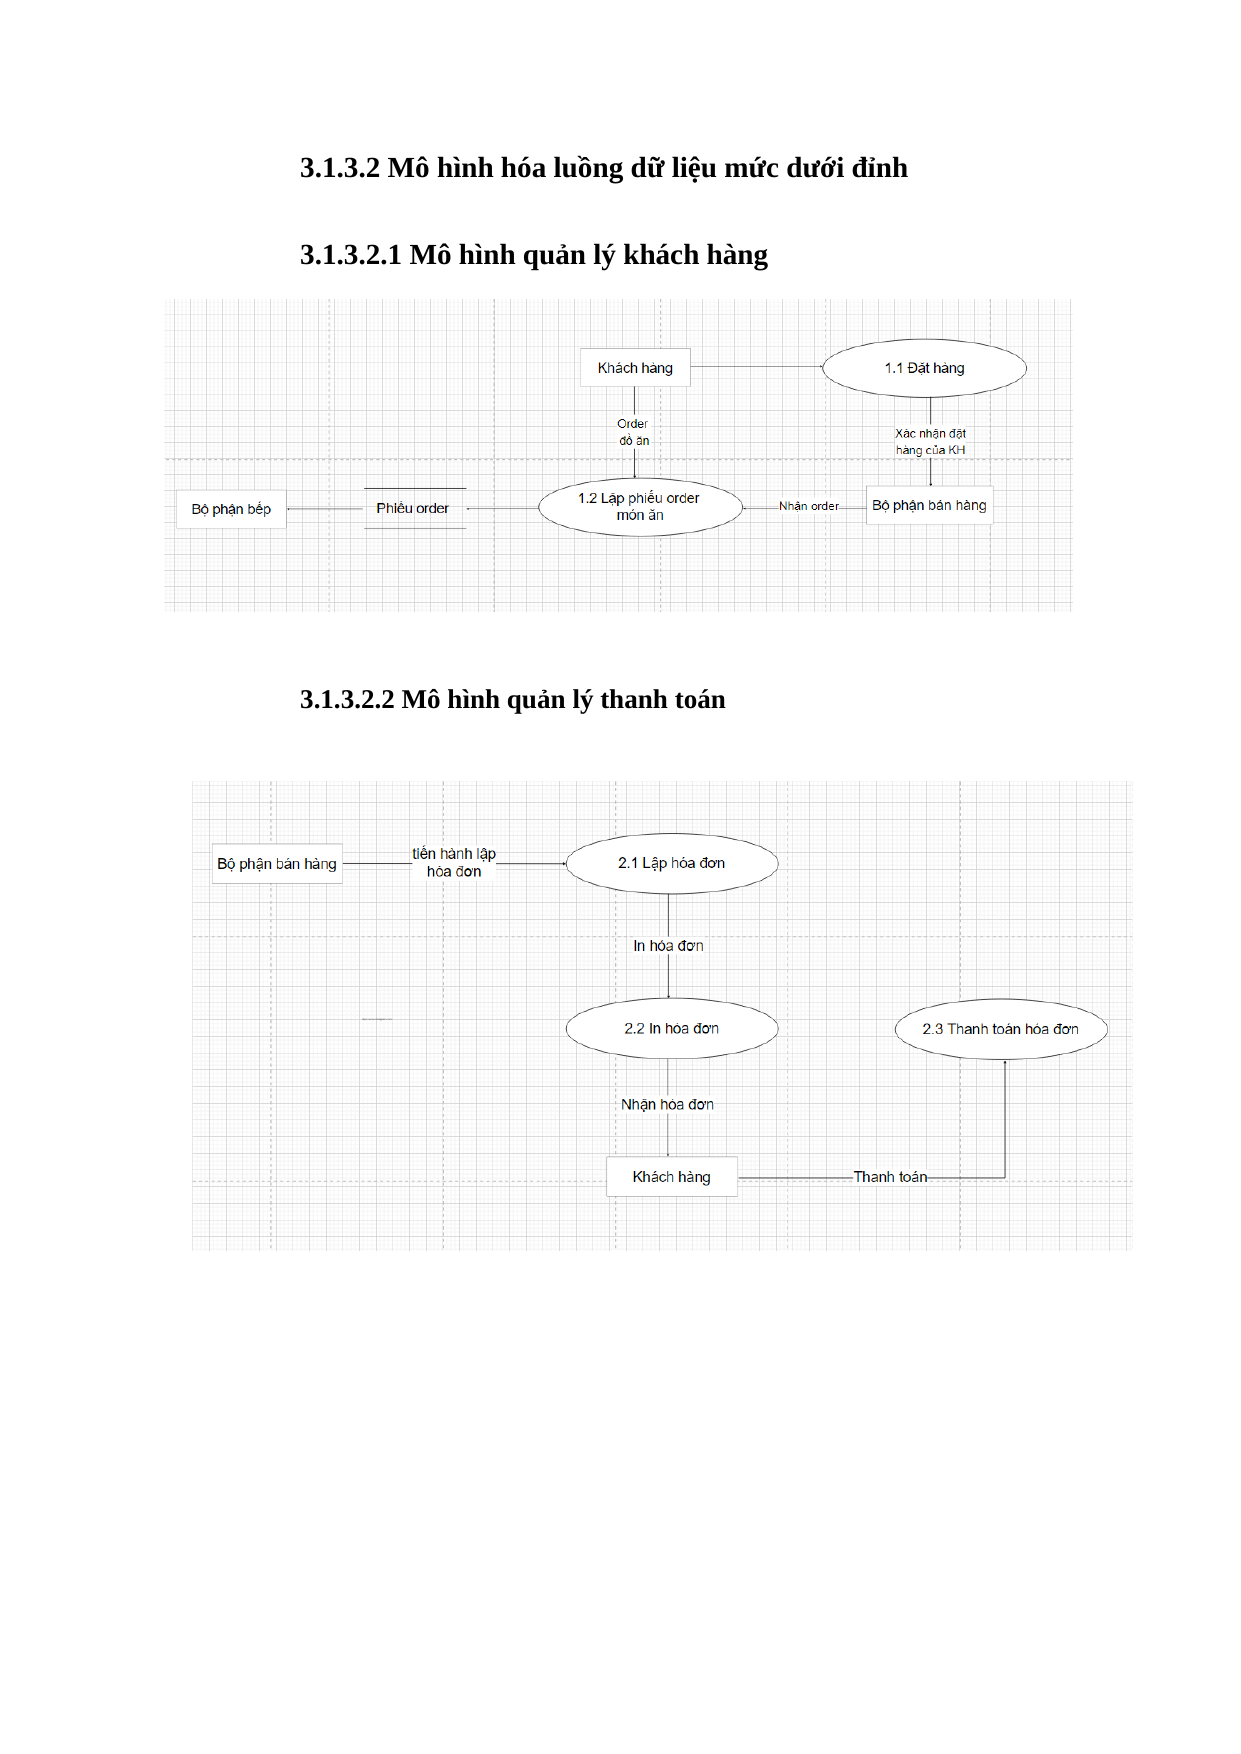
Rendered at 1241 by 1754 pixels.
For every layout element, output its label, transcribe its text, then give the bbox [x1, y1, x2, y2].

picture [192, 781, 1133, 1251]
picture [164, 299, 1073, 612]
subtitle 3.1.3.2 Mô hình hóa luồng dữ liệu mức dưới đỉnh [225, 150, 1090, 183]
subtitle 3.1.3.2.1 Mô hình quản lý khách hàng [225, 237, 1090, 271]
subtitle 3.1.3.2.2 Mô hình quản lý thanh toán [300, 318, 1090, 714]
